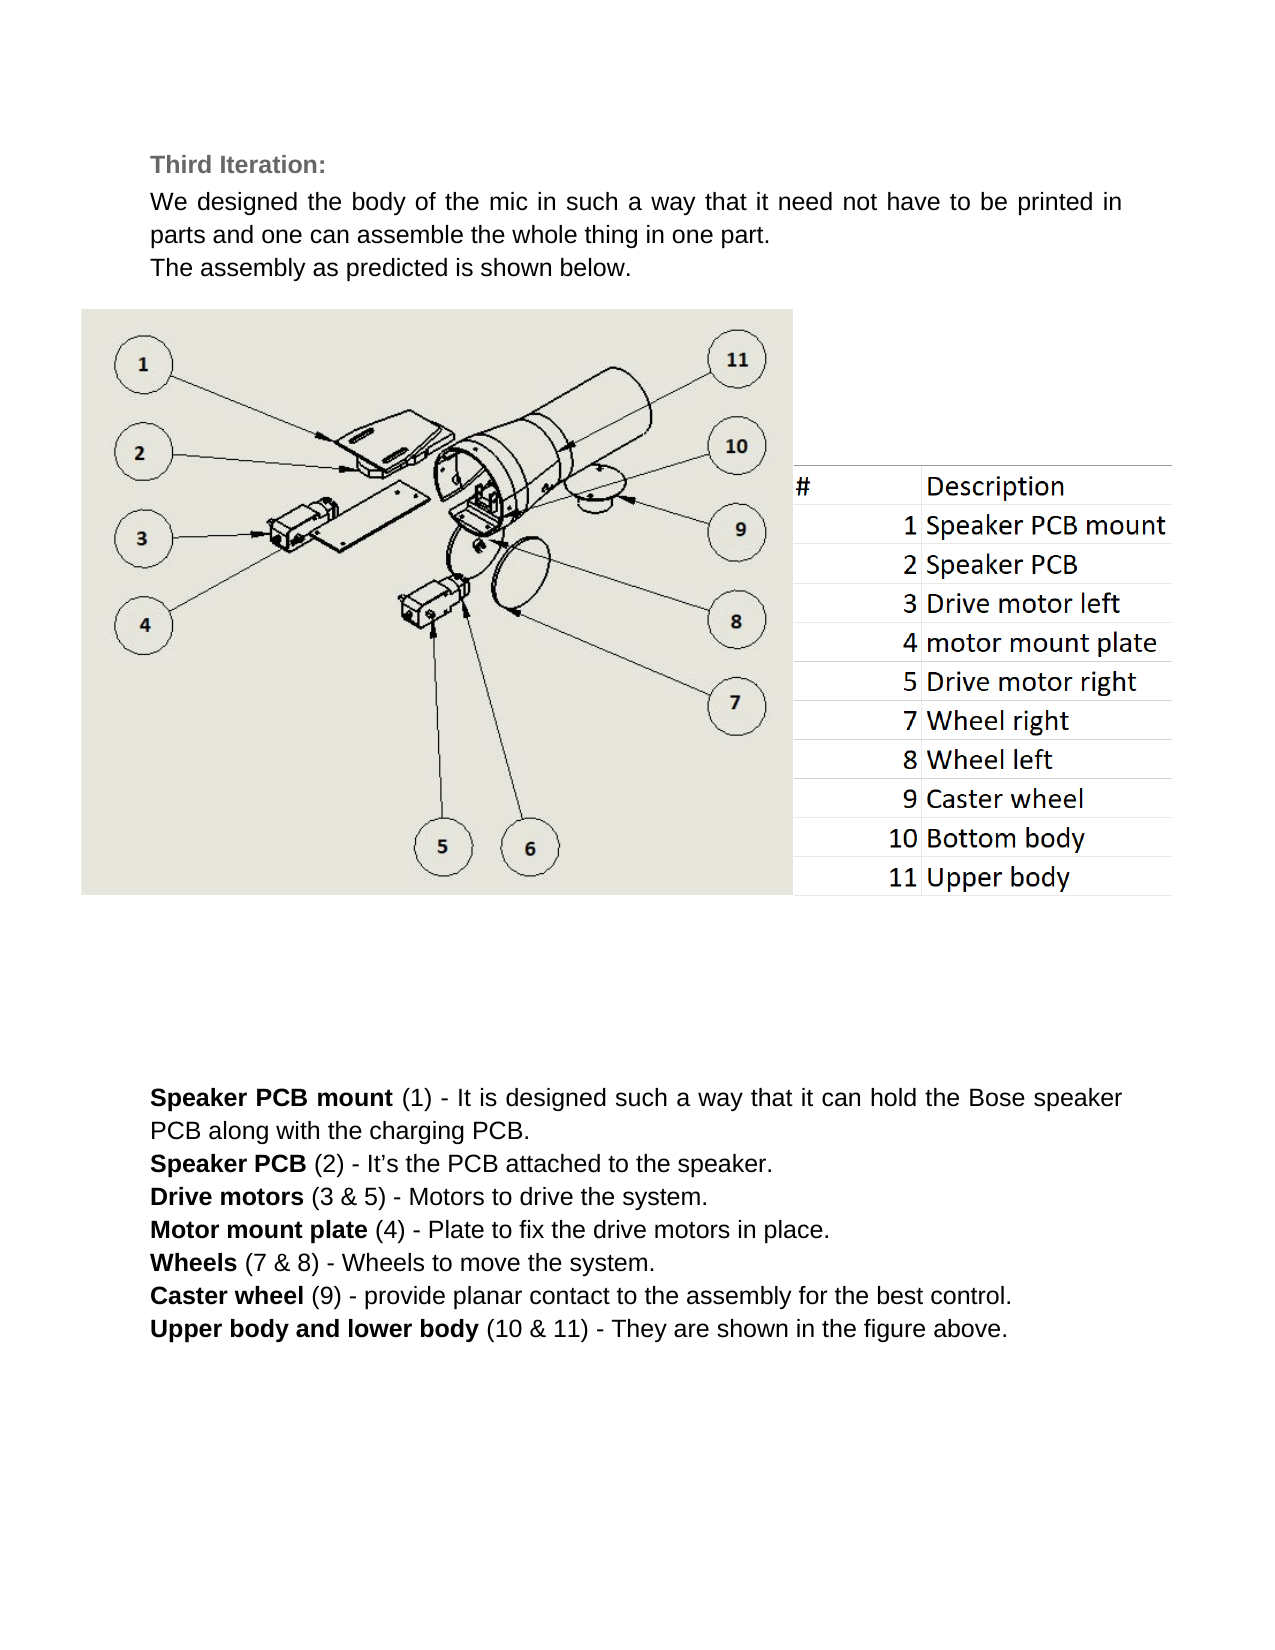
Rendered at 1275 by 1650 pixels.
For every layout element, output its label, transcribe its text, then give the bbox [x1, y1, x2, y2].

text Speaker PCB (2) - It’s the PCB attached to the speaker. [150, 1149, 1125, 1178]
text Wheels (7 & 8) - Wheels to move the system. [150, 1248, 1125, 1277]
text Speaker PCB mount (1) - It is designed such a way that it can hold the Bose speaker PCB along with the charging PCB. [150, 1083, 1125, 1145]
picture [81, 309, 1172, 896]
subtitle Third Iteration: [150, 150, 1125, 179]
text Upper body and lower body (10 & 11) - They are shown in the figure above. [150, 1314, 1125, 1343]
text Drive motors (3 & 5) - Motors to drive the system. [150, 1182, 1125, 1211]
text Caster wheel (9) - provide planar contact to the assembly for the best control. [150, 1281, 1125, 1310]
text We designed the body of the mic in such a way that it need not have to be printed in parts and one can assemble the whole thing in one part. [150, 187, 1125, 249]
text Motor mount plate (4) - Plate to fix the drive motors in place. [150, 1215, 1125, 1244]
text The assembly as predicted is shown below. [150, 253, 1125, 282]
